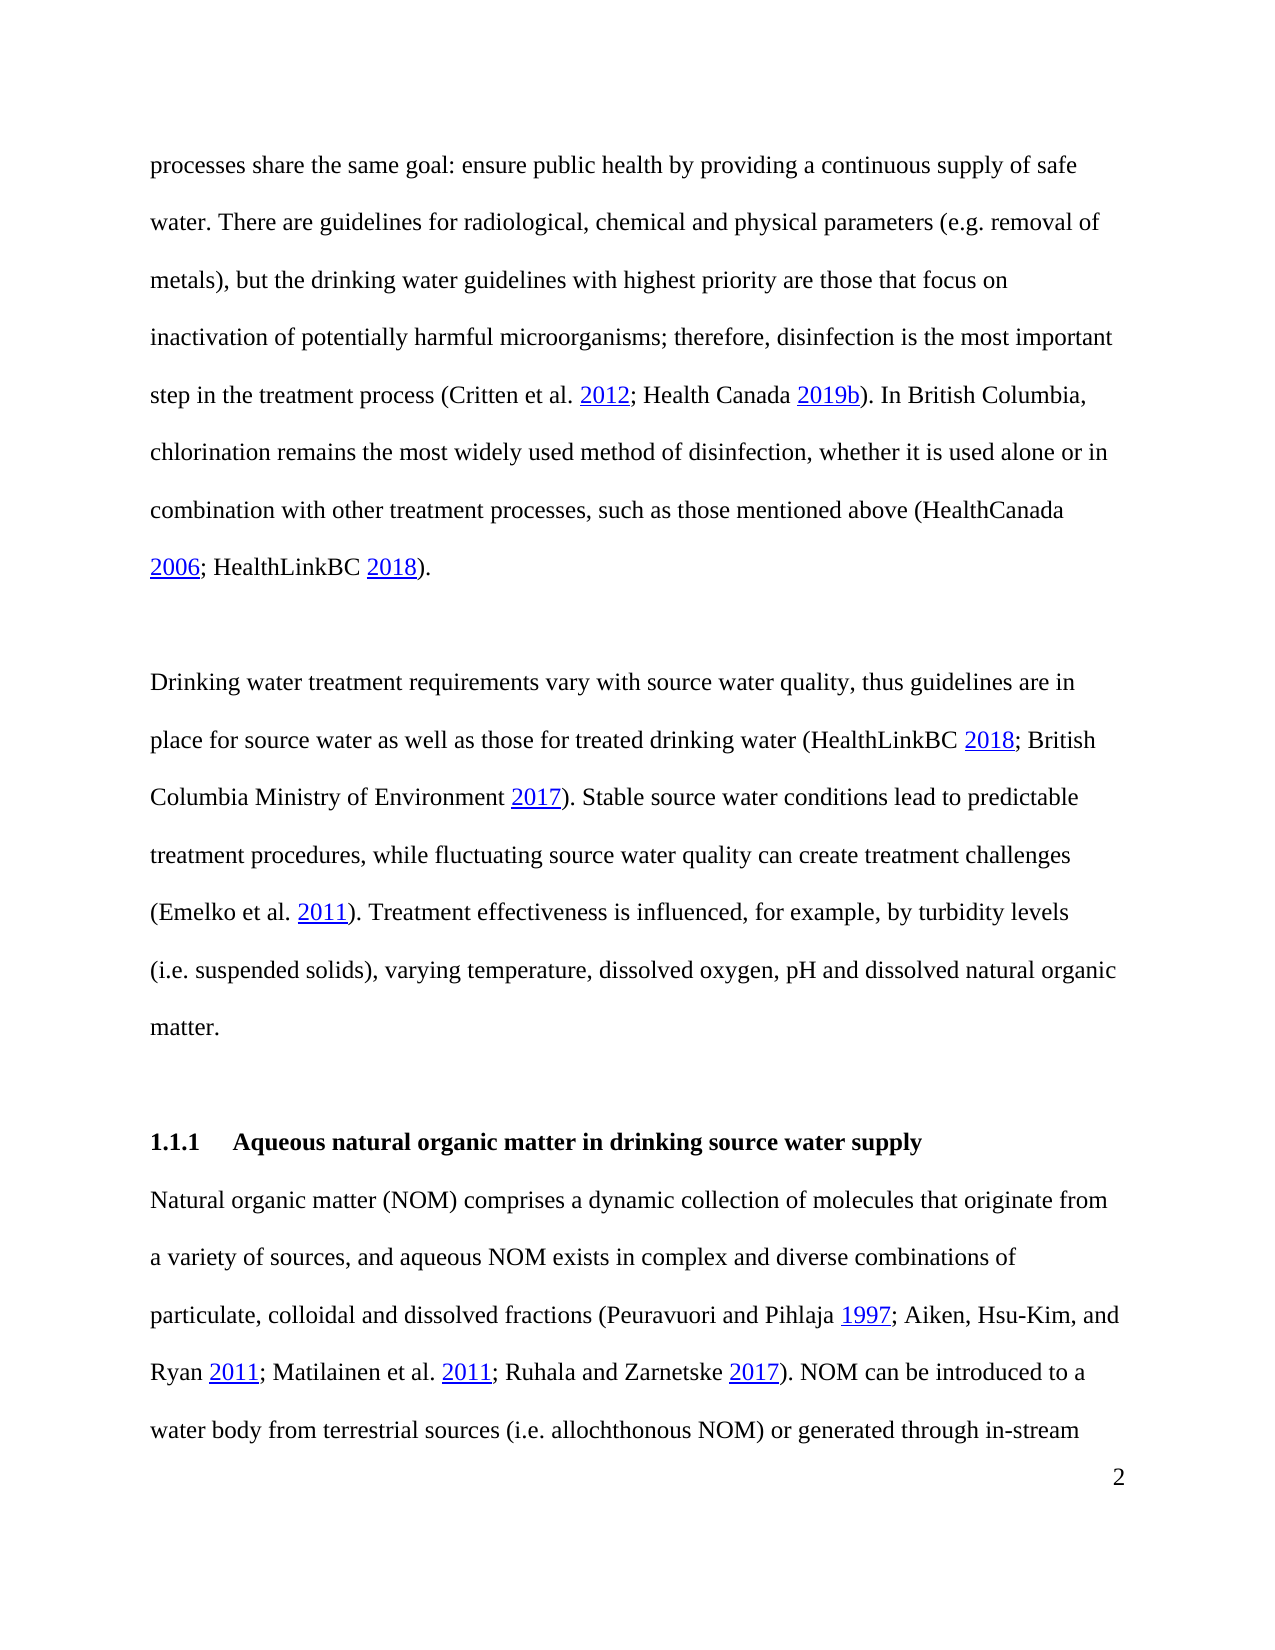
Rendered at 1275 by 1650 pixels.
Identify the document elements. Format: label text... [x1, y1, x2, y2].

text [150, 150, 1125, 581]
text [150, 1185, 1125, 1444]
text Drinking water treatment requirements vary with source water quality, thus guidelines are in place for source water as well as those for treated drinking water (HealthLinkBC 2018; British Columbia Ministry of Environment 2017). Stable source water conditions lead to predictable treatment procedures, while fluctuating source water quality can create treatment challenges (Emelko et al. 2011). Treatment effectiveness is influenced, for example, by turbidity levels (i.e. suspended solids), varying temperature, dissolved oxygen, pH and dissolved natural organic matter. [150, 667, 1125, 1041]
subtitle Aqueous natural organic matter in drinking source water supply [150, 1127, 1125, 1156]
